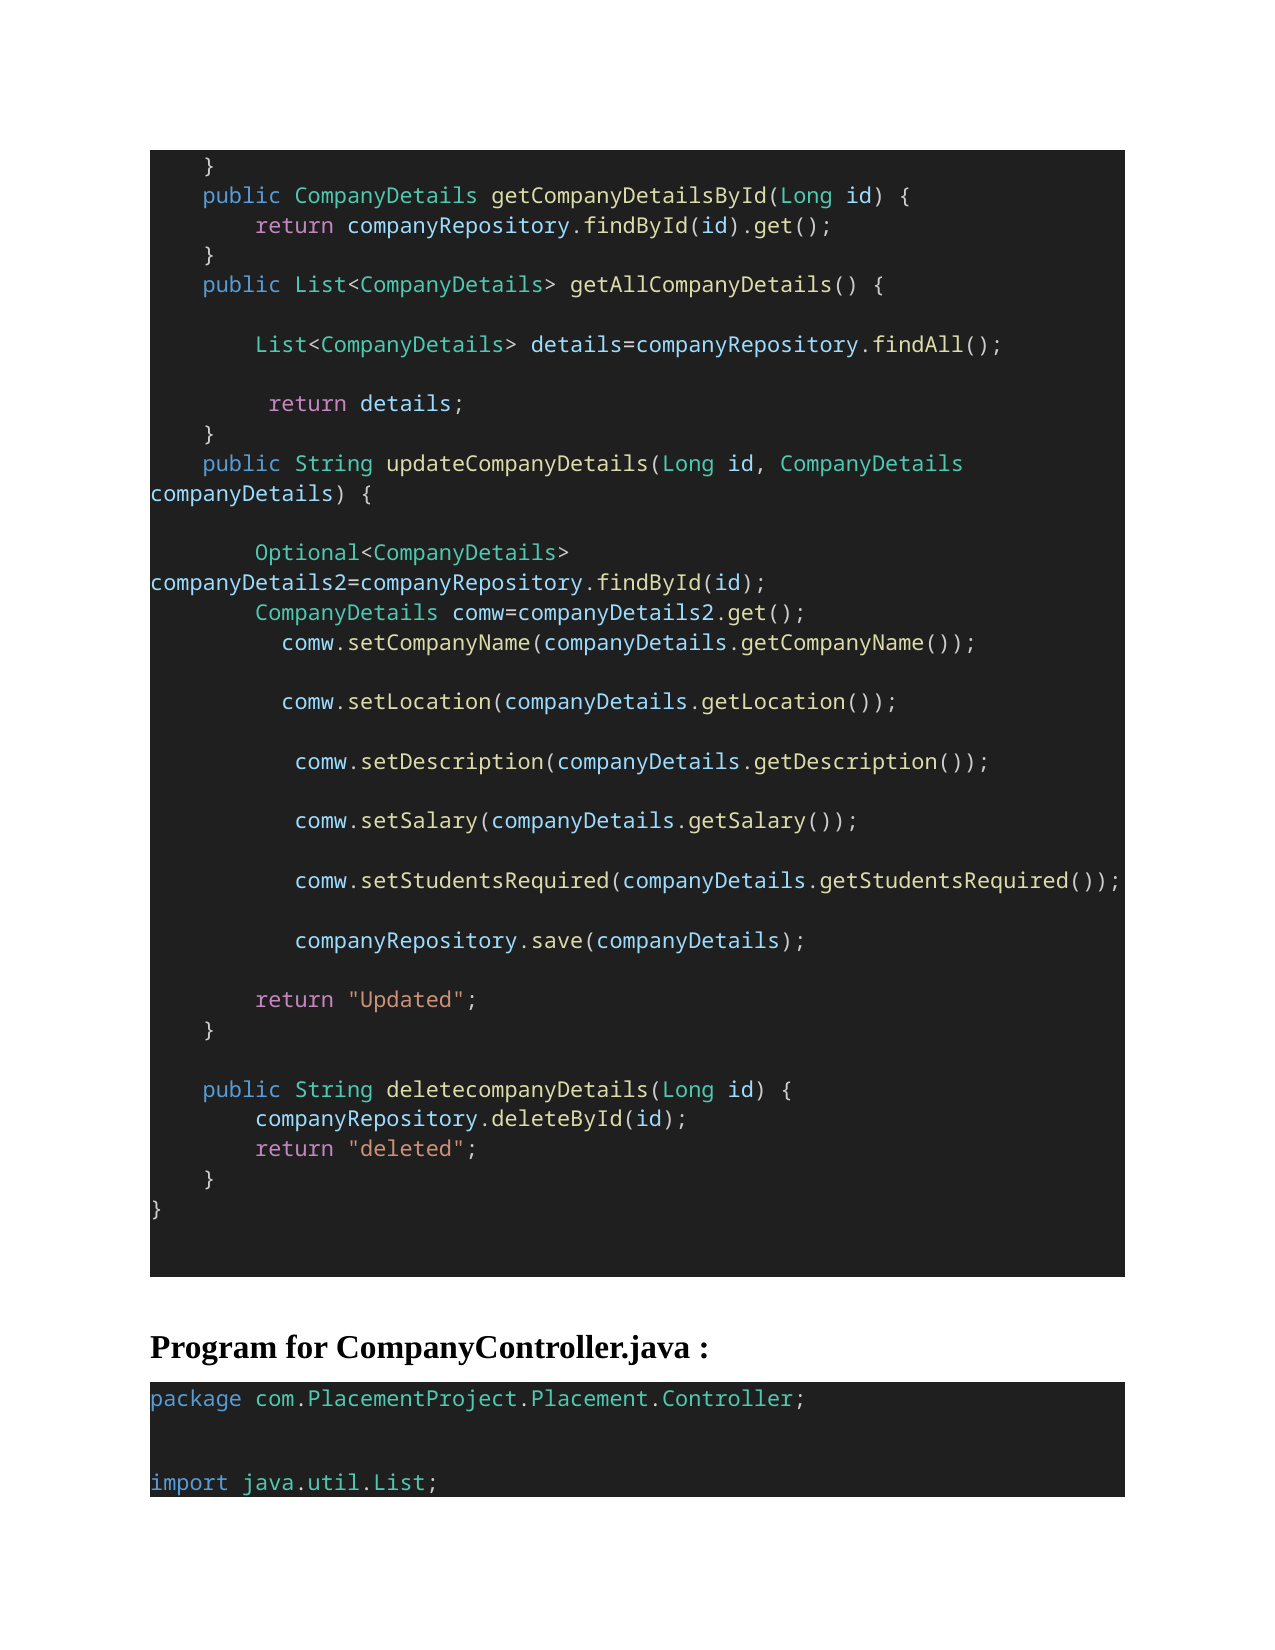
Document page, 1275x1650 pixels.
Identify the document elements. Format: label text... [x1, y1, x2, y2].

text package com.PlacementProject.Placement.Controller; [150, 1382, 1125, 1412]
text CompanyDetails comw=companyDetails2.get(); [150, 597, 1125, 627]
text } [150, 418, 1125, 448]
text return "deleted"; [150, 1133, 1125, 1163]
text } [150, 1193, 1125, 1222]
text comw.setStudentsRequired(companyDetails.getStudentsRequired()); [150, 865, 1125, 895]
text public CompanyDetails getCompanyDetailsById(Long id) { [150, 180, 1125, 209]
text List<CompanyDetails> details=companyRepository.findAll(); [150, 329, 1125, 358]
text comw.setLocation(companyDetails.getLocation()); [150, 686, 1125, 716]
text } [150, 150, 1125, 180]
text public List<CompanyDetails> getAllCompanyDetails() { [150, 269, 1125, 299]
text return details; [150, 388, 1125, 418]
text } [150, 1014, 1125, 1044]
text return companyRepository.findById(id).get(); [150, 209, 1125, 239]
text } [150, 1163, 1125, 1193]
text public String deletecompanyDetails(Long id) { [150, 1073, 1125, 1103]
text companyRepository.save(companyDetails); [150, 924, 1125, 954]
text Program for CompanyController.java : [150, 1327, 1125, 1366]
text return "Updated"; [150, 984, 1125, 1014]
text companyRepository.deleteById(id); [150, 1103, 1125, 1133]
text public String updateCompanyDetails(Long id, CompanyDetails companyDetails) { [150, 448, 1125, 507]
text Optional<CompanyDetails> companyDetails2=companyRepository.findById(id); [150, 537, 1125, 597]
text comw.setSalary(companyDetails.getSalary()); [150, 805, 1125, 835]
text import java.util.List; [150, 1467, 1125, 1497]
text } [150, 239, 1125, 269]
text comw.setDescription(companyDetails.getDescription()); [150, 746, 1125, 776]
text comw.setCompanyName(companyDetails.getCompanyName()); [150, 627, 1125, 656]
